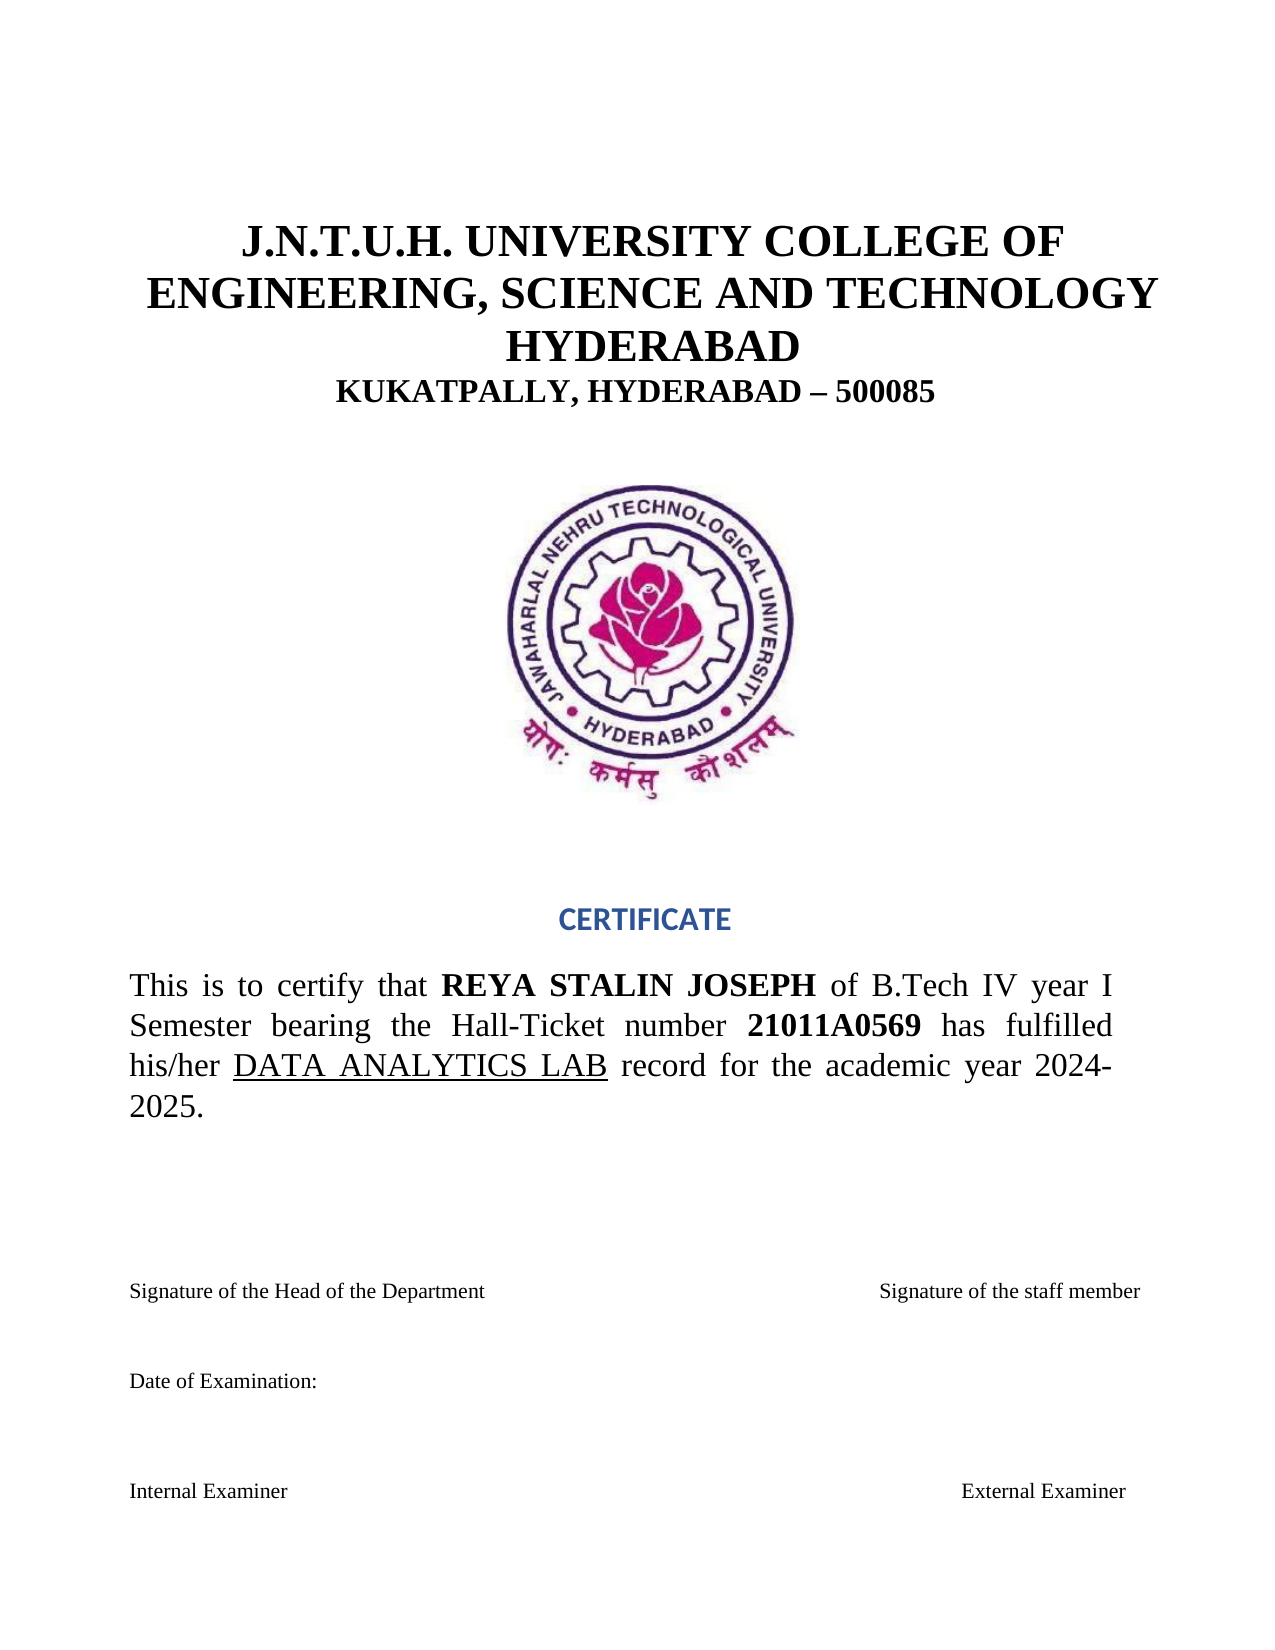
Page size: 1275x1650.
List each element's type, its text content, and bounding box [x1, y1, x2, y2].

title J.N.T.U.H. UNIVERSITY COLLEGE OF ENGINEERING, SCIENCE AND TECHNOLOGY HYDERABAD [129, 213, 1177, 372]
text Date of Examination: [129, 1368, 1177, 1394]
text KUKATPALLY, HYDERABAD – 500085 [129, 372, 936, 410]
text This is to certify that REYA STALIN JOSEPH of B.Tech IV year I Semester bearing the Hall-Ticket number 21011A0569 has fulfilled his/her DATA ANALYTICS LAB record for the academic year 2024-2025. [129, 965, 1113, 1124]
text Signature of the Head of the Department Signature of the staff member [129, 1278, 1177, 1304]
picture [505, 485, 801, 805]
text Internal Examiner External Examiner [129, 1478, 1177, 1503]
text CERTIFICATE [129, 898, 936, 938]
